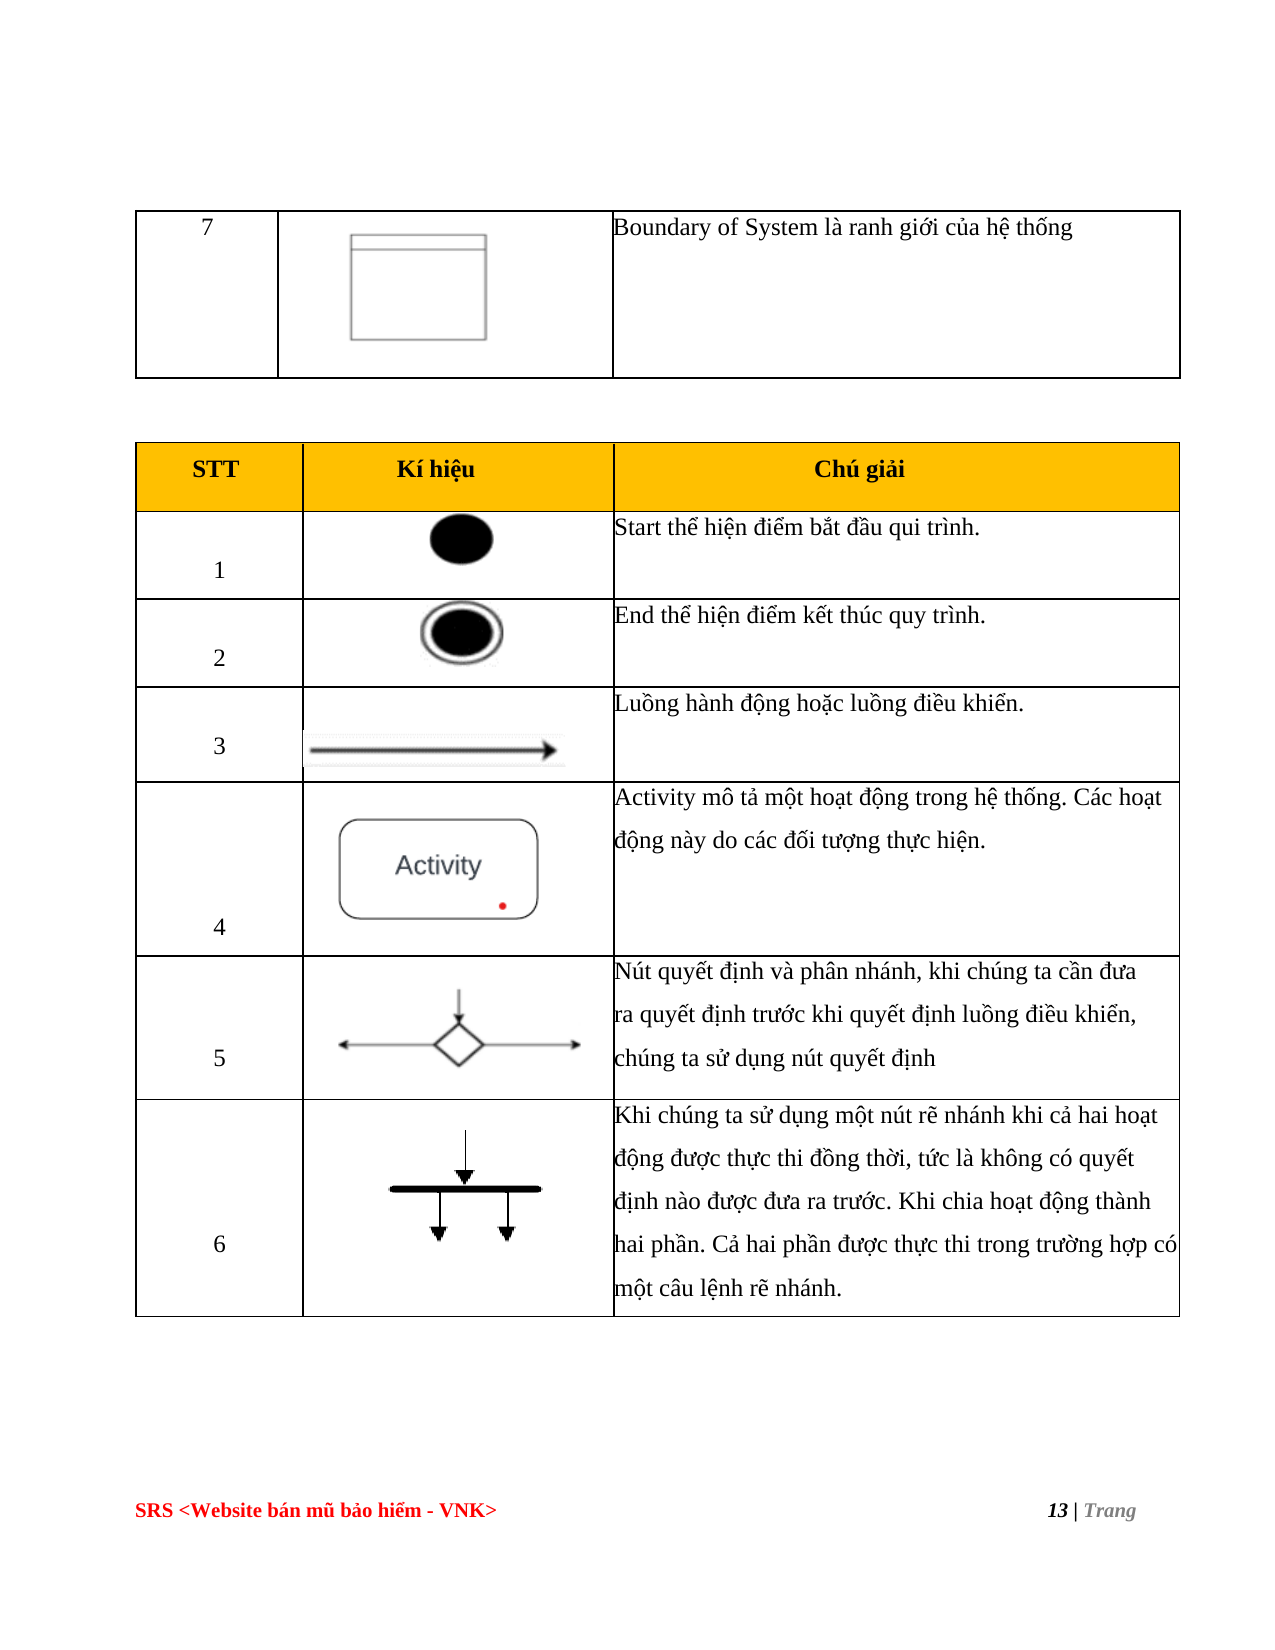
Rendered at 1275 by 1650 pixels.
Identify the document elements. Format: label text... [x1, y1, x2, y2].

table_cell 1 [137, 512, 302, 598]
table_cell 3 [137, 688, 302, 781]
table_cell End thể hiện điểm kết thúc quy trình. [615, 600, 1179, 686]
table_cell Start thể hiện điểm bắt đầu qui trình. [615, 512, 1179, 598]
picture [326, 801, 556, 931]
picture [340, 230, 497, 348]
picture [419, 600, 504, 667]
table_cell [304, 688, 613, 781]
table_cell [279, 212, 612, 377]
table_cell Boundary of System là ranh giới của hệ thống [614, 212, 1179, 377]
table_cell [304, 783, 613, 955]
picture [302, 730, 566, 767]
table_cell Nút quyết định và phân nhánh, khi chúng ta cần đưa ra quyết định trước khi quyết định luồng điều khiển, chúng ta sử dụng nút quyết định [615, 957, 1179, 1099]
picture [327, 976, 591, 1076]
table_cell 7 [137, 212, 277, 377]
table_cell [304, 512, 613, 598]
picture [429, 512, 494, 566]
table_cell 4 [137, 783, 302, 955]
table_cell Khi chúng ta sử dụng một nút rẽ nhánh khi cả hai hoạt động được thực thi đồng thời, tức là không có quyết định nào được đưa ra trước. Khi chia hoạt động thành hai phần. Cả hai phần được thực thi trong trường hợp có một câu lệnh rẽ nhánh. [615, 1100, 1179, 1316]
table_cell [304, 957, 613, 1099]
table_cell [304, 1100, 613, 1316]
table_header STT [137, 443, 303, 511]
table_cell 2 [137, 600, 302, 686]
table_cell [304, 600, 613, 686]
table_cell Luồng hành động hoặc luồng điều khiển. [615, 688, 1179, 781]
picture [370, 1120, 562, 1251]
table_cell 5 [137, 957, 302, 1099]
table_header Chú giải [615, 443, 1179, 511]
table_cell Activity mô tả một hoạt động trong hệ thống. Các hoạt động này do các đối tượng thực hiện. [615, 783, 1179, 955]
table_cell 6 [137, 1100, 302, 1316]
table_header Kí hiệu [304, 443, 614, 511]
